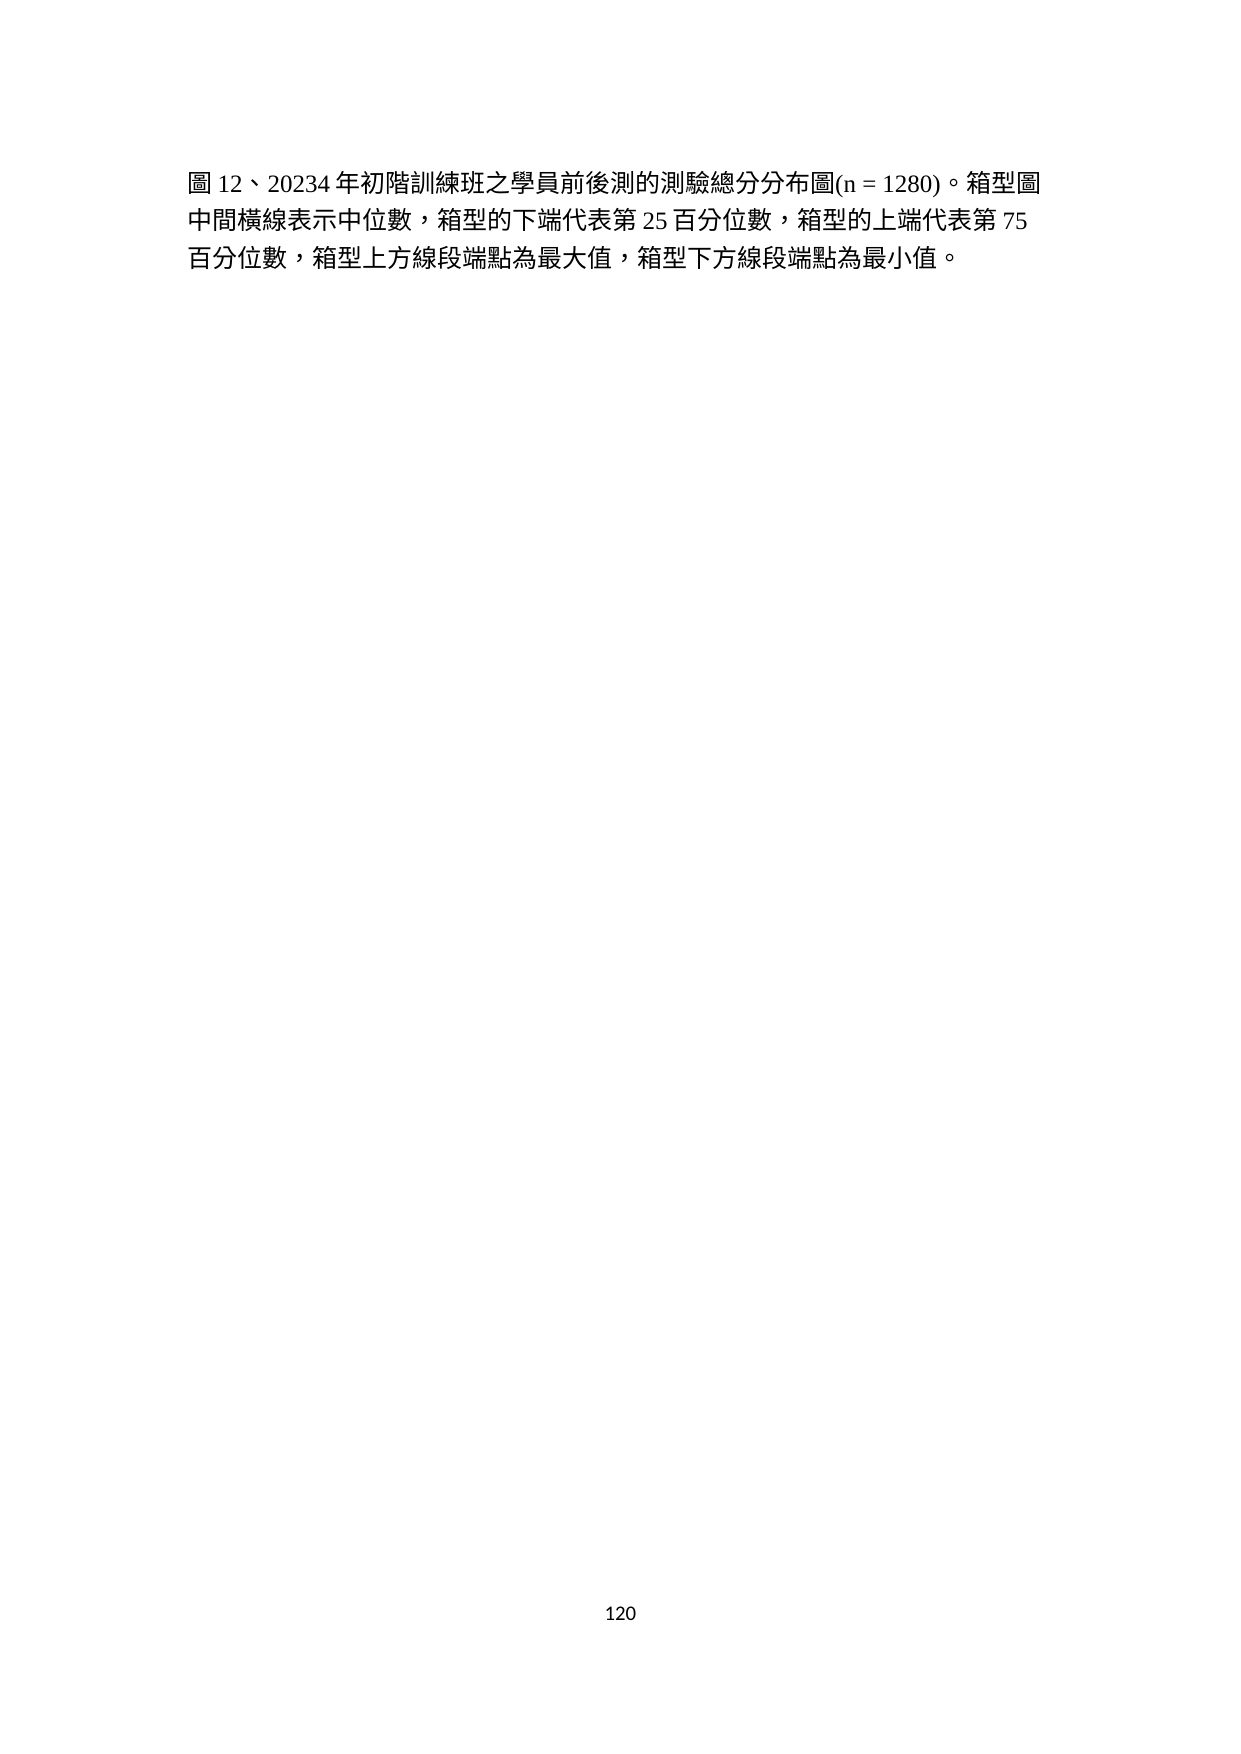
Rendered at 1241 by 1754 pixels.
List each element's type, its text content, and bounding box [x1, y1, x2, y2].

text 圖12、202年初階訓練班之學員前後測的測驗總分分布圖(n = 12)。箱型圖中間橫線表示中位數，箱型的下端代表第25百分位數，箱型的上端代表第75百分位數，箱型上方線段端點為最大值，箱型下方線段端點為最小值。 [187, 162, 1053, 275]
